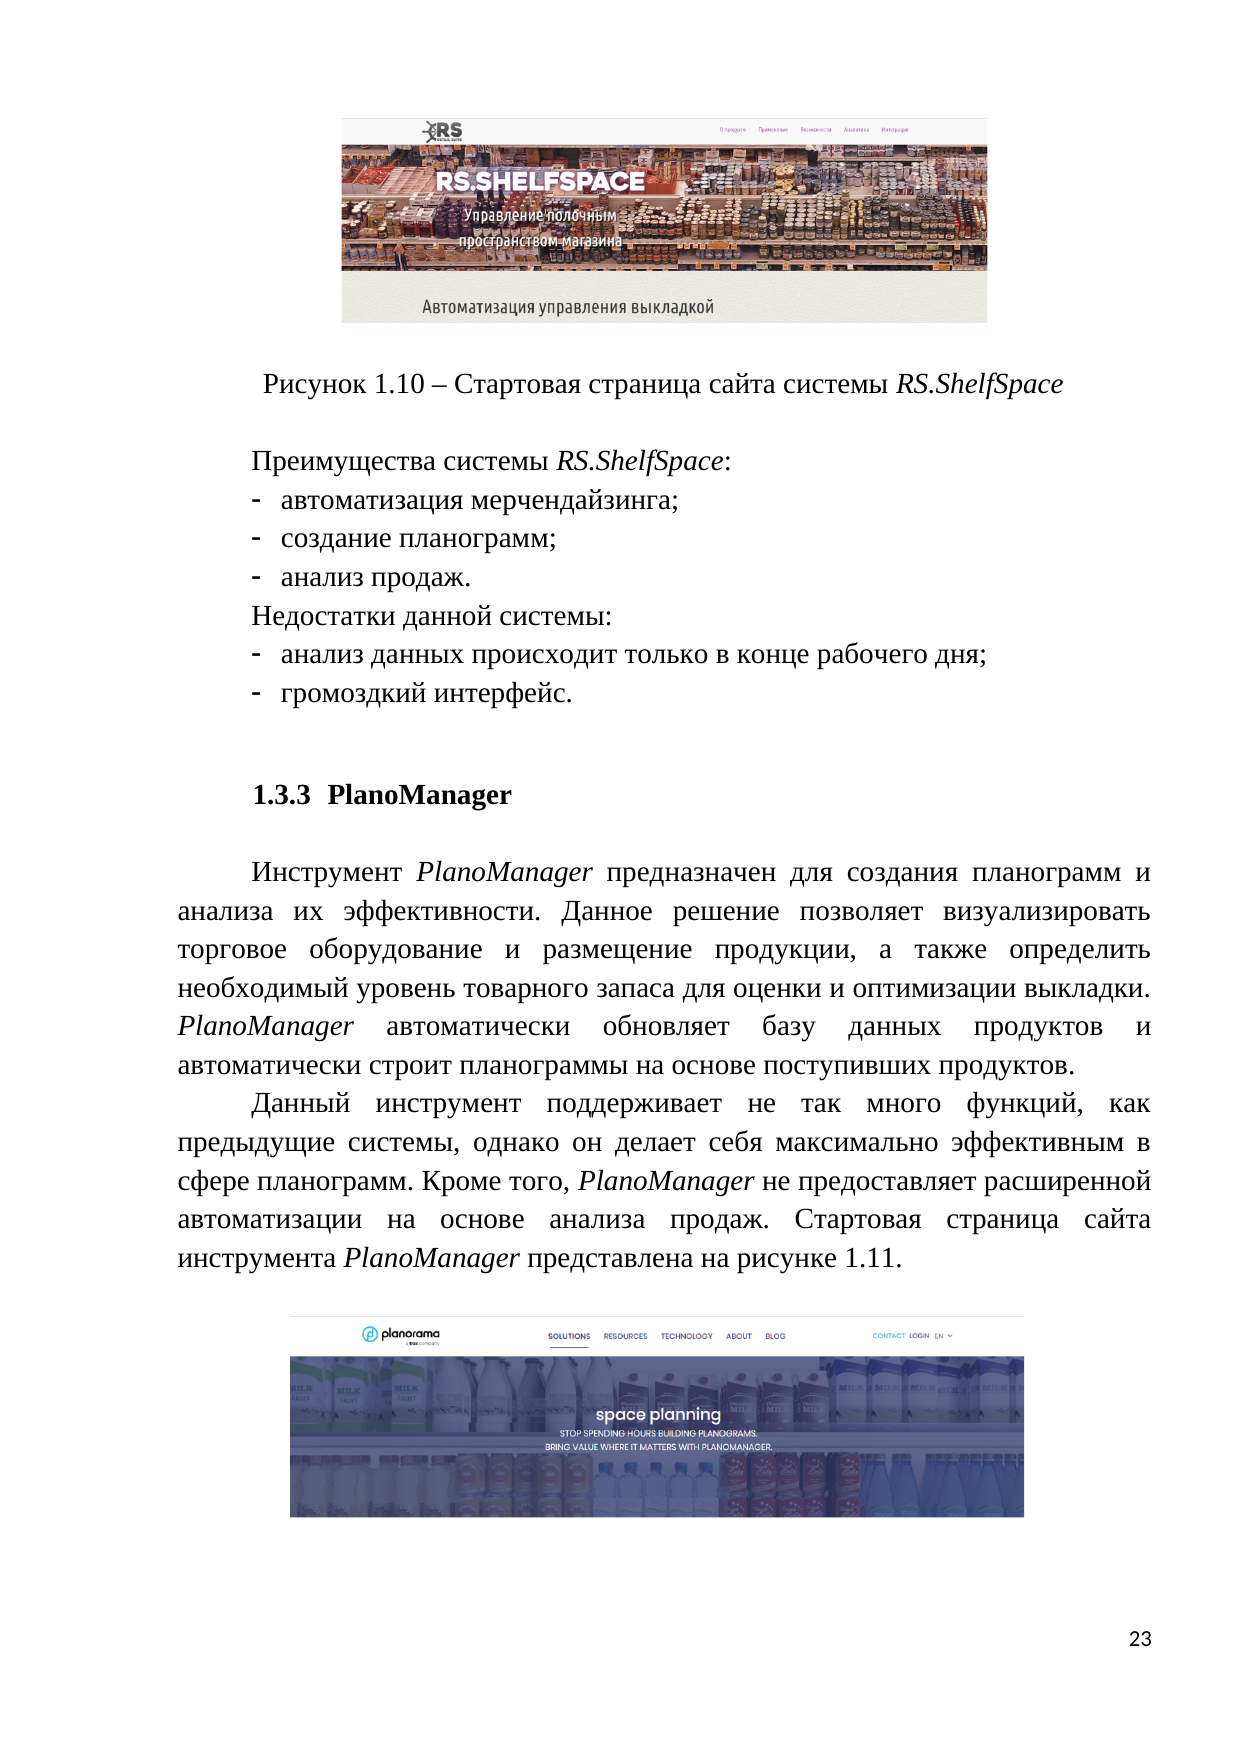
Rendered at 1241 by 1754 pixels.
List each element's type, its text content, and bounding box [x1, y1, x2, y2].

list создание планограмм; [251, 521, 1137, 554]
text Рисунок 1.10 – Стартовая страница сайта системы RS.ShelfSpace [177, 366, 1152, 400]
list громоздкий интерфейс. [251, 675, 1137, 709]
list анализ продаж. [251, 559, 1137, 593]
subtitle PlanoManager [252, 777, 1152, 811]
picture [290, 1316, 1025, 1518]
list анализ данных происходит только в конце рабочего дня; [177, 636, 1137, 670]
text Данный инструмент поддерживает не так много функций, как предыдущие системы, однако он делает себя максимально эффективным в сфере планограмм. Кроме того, PlanoManager не предоставляет расширенной автоматизации на основе анализа продаж. Стартовая страница сайта инструмента PlanoManager представлена на рисунке 1.11. [177, 1086, 1152, 1273]
text Преимущества системы RS.ShelfSpace: [177, 443, 1137, 477]
list автоматизация мерчендайзинга; [251, 482, 1137, 516]
text Инструмент PlanoManager предназначен для создания планограмм и анализа их эффективности. Данное решение позволяет визуализировать торговое оборудование и размещение продукции, а также определить необходимый уровень товарного запаса для оценки и оптимизации выкладки. PlanoManager автоматически обновляет базу данных продуктов и автоматически строит планограммы на основе поступивших продуктов. [177, 854, 1152, 1081]
text Недостатки данной системы: [251, 598, 1137, 631]
picture [341, 118, 988, 323]
